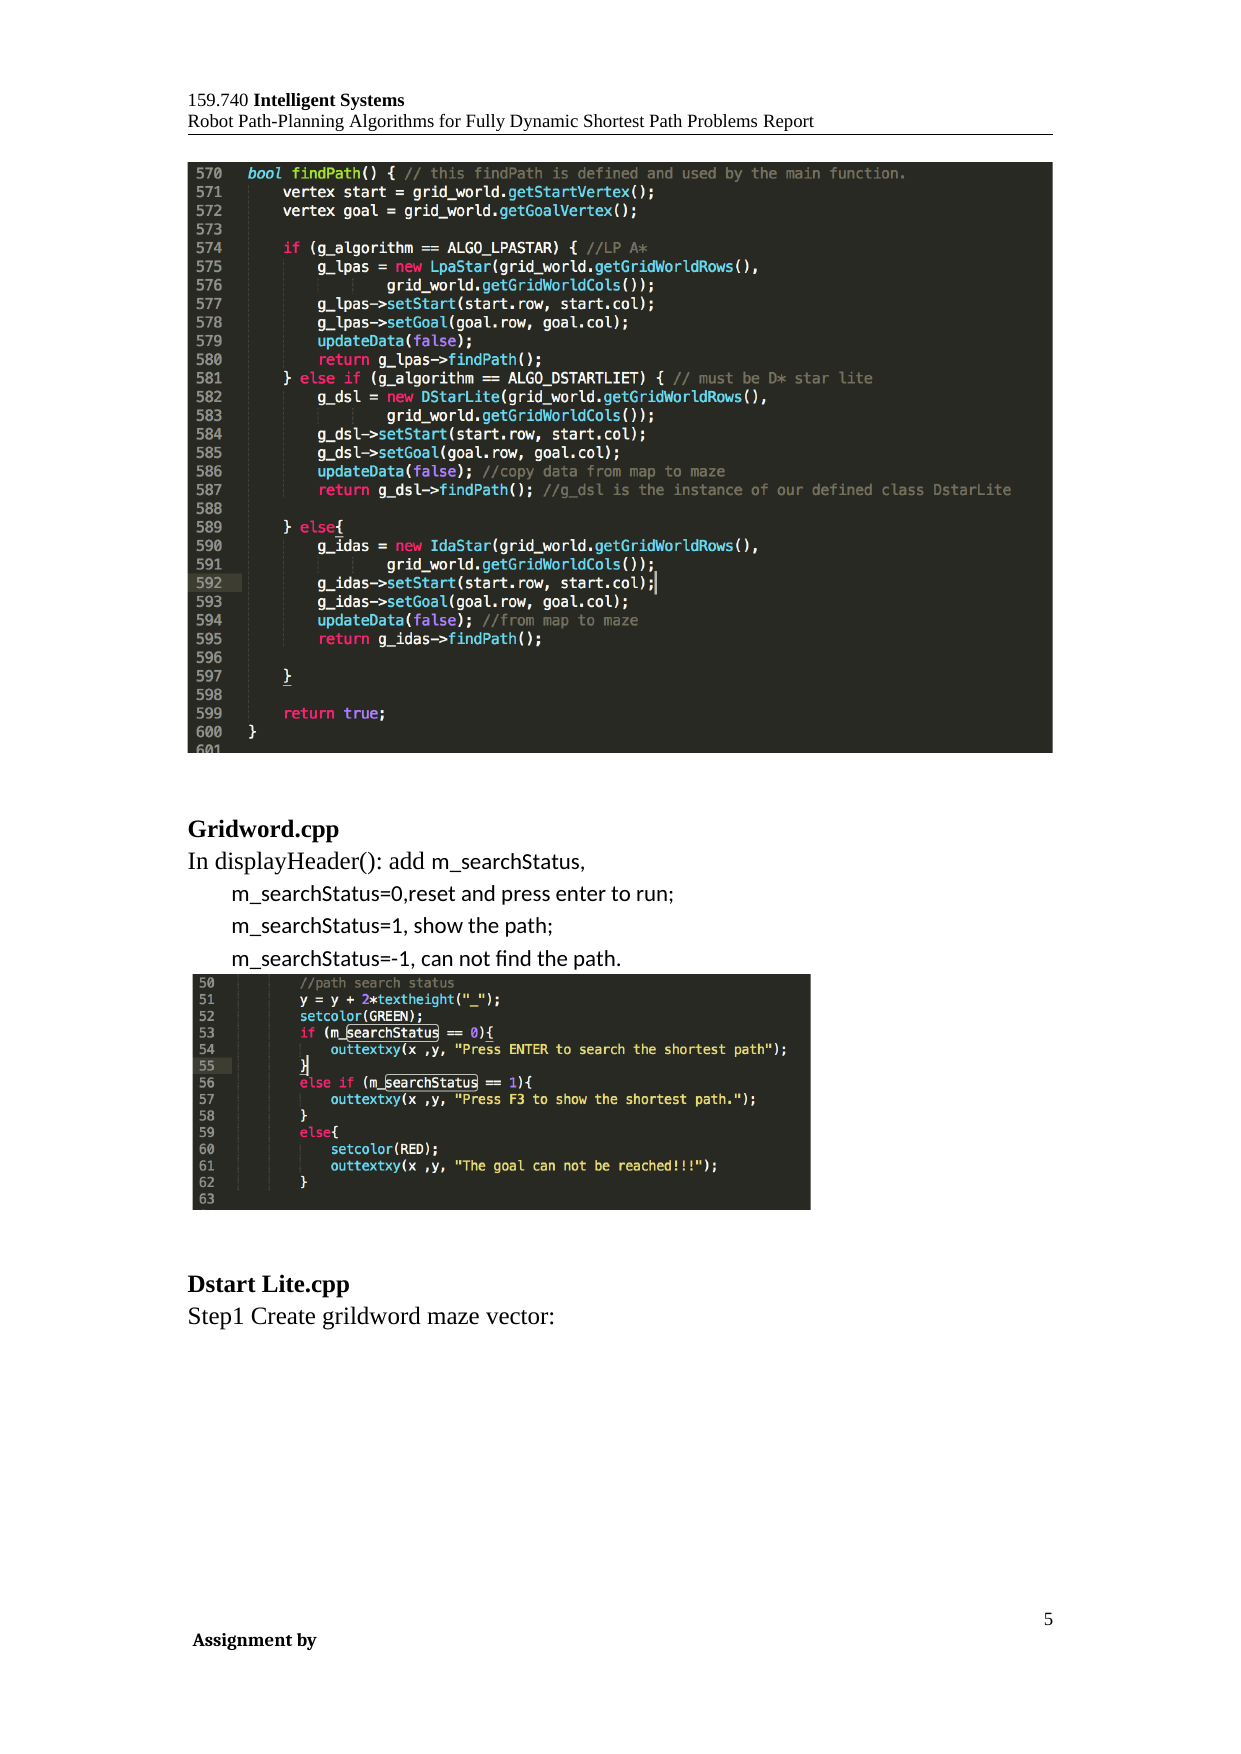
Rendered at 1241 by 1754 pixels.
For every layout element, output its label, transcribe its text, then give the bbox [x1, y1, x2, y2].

picture [192, 974, 811, 1210]
text Step1 Create grildword maze vector: [187, 1299, 1053, 1332]
text m_searchStatus=0,reset and press enter to run; [187, 877, 1053, 909]
picture [187, 162, 1053, 753]
text Gridword.cpp [187, 812, 1053, 844]
text m_searchStatus=1, show the path; [187, 909, 1053, 942]
text Dstart Lite.cpp [187, 1267, 1053, 1299]
text In displayHeader(): add m_searchStatus, [187, 844, 1053, 877]
text m_searchStatus=-1, can not find the path. [187, 942, 1053, 974]
